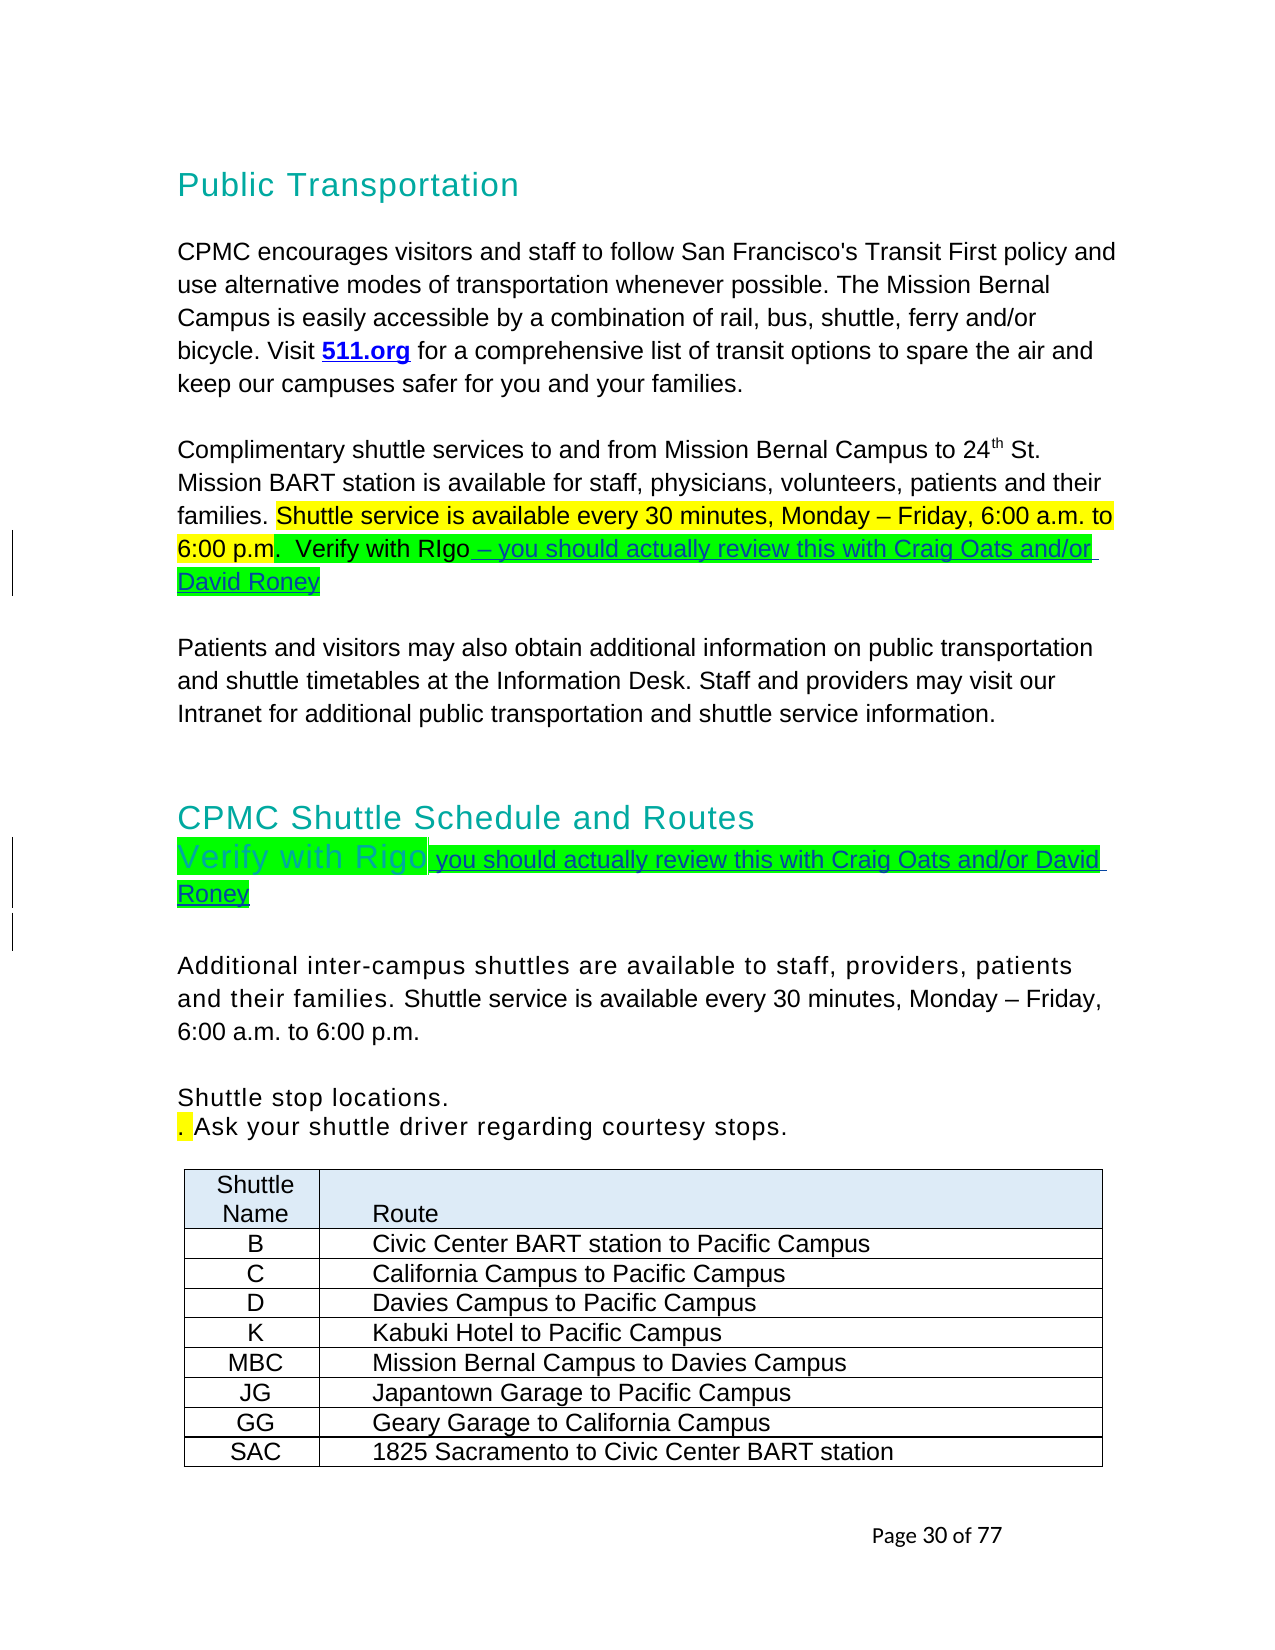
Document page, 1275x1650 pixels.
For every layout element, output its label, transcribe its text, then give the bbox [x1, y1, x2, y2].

text Complimentary shuttle services to and from Mission Bernal Campus to 24th St. Mission BART station is available for staff, physicians, volunteers, patients and their families. Shuttle service is available every 30 minutes, Monday – Friday, 6:00 a.m. to 6:00 p.m. Verify with RIgo [177, 435, 1124, 596]
subtitle CPMC Shuttle Schedule and Routes [177, 798, 1275, 837]
table_cell Mission Bernal Campus to Davies Campus [320, 1348, 1102, 1377]
subtitle . Ask your shuttle driver regarding courtesy stops. [193, 1112, 1096, 1141]
table_cell GG [185, 1408, 319, 1436]
table_header Shuttle Name [185, 1170, 319, 1228]
table_cell Davies Campus to Pacific Campus [320, 1289, 1102, 1317]
table_cell C [185, 1259, 319, 1287]
table_cell SAC [185, 1438, 319, 1466]
table_cell MBC [185, 1348, 319, 1377]
table_cell Kabuki Hotel to Pacific Campus [320, 1318, 1102, 1347]
table_cell B [185, 1229, 319, 1258]
text Patients and visitors may also obtain additional information on public transportation and shuttle timetables at the Information Desk. Staff and providers may visit our Intranet for additional public transportation and shuttle service information. [177, 633, 1124, 728]
table_cell D [185, 1289, 319, 1317]
table_cell JG [185, 1378, 319, 1407]
table_cell Civic Center BART station to Pacific Campus [320, 1229, 1102, 1258]
table_header Route [320, 1170, 1102, 1228]
text Verify with Rigo [177, 837, 1124, 908]
subtitle Public Transportation [177, 166, 1275, 204]
text Additional inter-campus shuttles are available to staff, providers, patients and their families. Shuttle service is available every 30 minutes, Monday – Friday, 6:00 a.m. to 6:00 p.m. [177, 951, 1124, 1046]
text CPMC encourages visitors and staff to follow San Francisco's Transit First policy and use alternative modes of transportation whenever possible. The Mission Bernal Campus is easily accessible by a combination of rail, bus, shuttle, ferry and/or bicycle. Visit 511.org for a comprehensive list of transit options to spare the air and keep our campuses safer for you and your families. [177, 237, 1124, 398]
table_cell K [185, 1318, 319, 1347]
table_cell California Campus to Pacific Campus [320, 1259, 1102, 1287]
table_cell 1825 Sacramento to Civic Center BART station [320, 1438, 1102, 1466]
table_cell Japantown Garage to Pacific Campus [320, 1378, 1102, 1407]
subtitle Shuttle stop locations. [177, 1083, 1096, 1112]
table_cell Geary Garage to California Campus [320, 1408, 1102, 1436]
